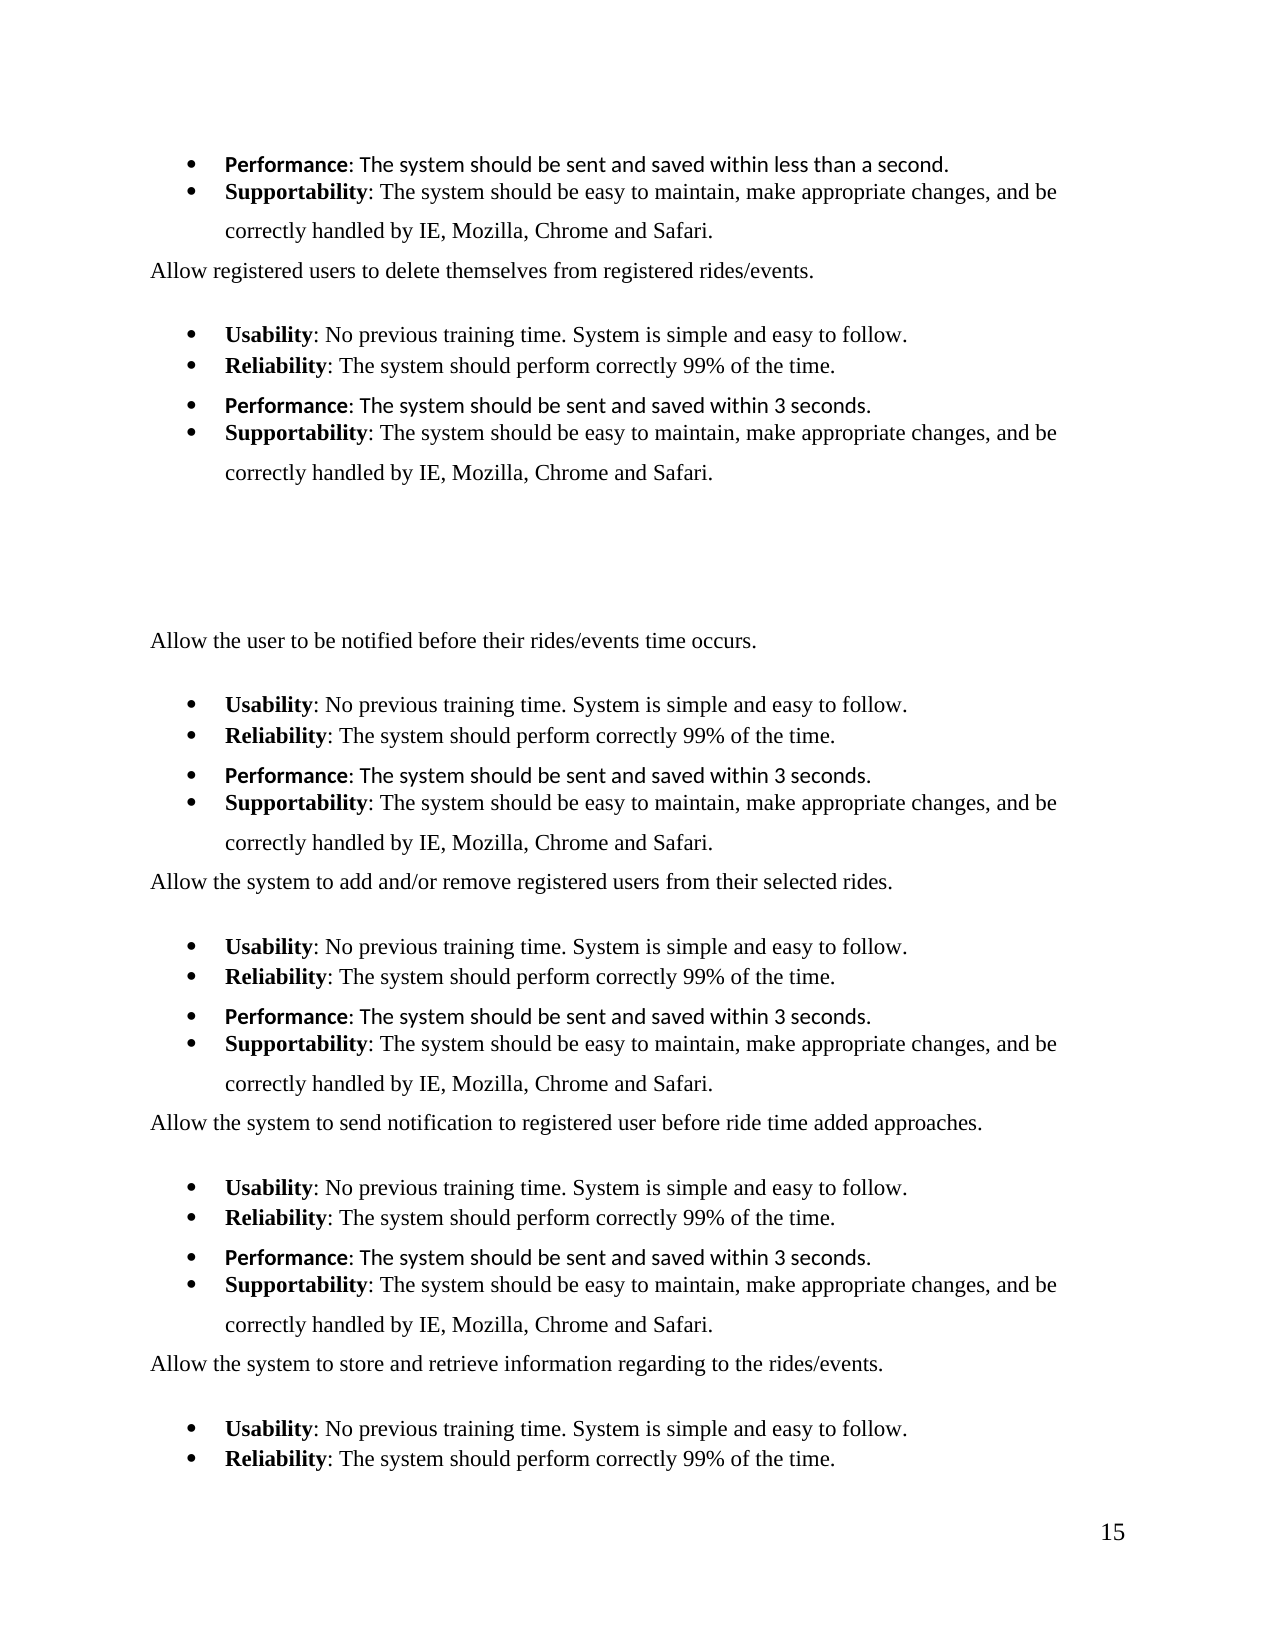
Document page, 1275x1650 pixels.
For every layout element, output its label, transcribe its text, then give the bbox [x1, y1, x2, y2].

text Allow the system to add and/or remove registered users from their selected rides. [150, 868, 1125, 894]
list Reliability: The system should perform correctly 99% of the time. [187, 963, 1125, 989]
text Allow the user to be notified before their rides/events time occurs. [150, 627, 1125, 653]
list Performance: The system should be sent and saved within 3 seconds. [187, 1002, 1125, 1030]
list Performance: The system should be sent and saved within less than a second. [187, 150, 1125, 178]
list Supportability: The system should be easy to maintain, make appropriate changes, and be correctly handled by IE, Mozilla, Chrome and Safari. [187, 1272, 1125, 1337]
text Allow registered users to delete themselves from registered rides/events. [150, 257, 1125, 283]
list Usability: No previous training time. System is simple and easy to follow. [187, 1415, 1125, 1441]
list Usability: No previous training time. System is simple and easy to follow. [187, 1174, 1125, 1200]
list Usability: No previous training time. System is simple and easy to follow. [187, 692, 1125, 718]
list Usability: No previous training time. System is simple and easy to follow. [187, 933, 1125, 959]
list Supportability: The system should be easy to maintain, make appropriate changes, and be correctly handled by IE, Mozilla, Chrome and Safari. [187, 178, 1125, 244]
list Supportability: The system should be easy to maintain, make appropriate changes, and be correctly handled by IE, Mozilla, Chrome and Safari. [187, 419, 1125, 485]
list Reliability: The system should perform correctly 99% of the time. [187, 722, 1125, 748]
text Allow the system to store and retrieve information regarding to the rides/events. [150, 1351, 1125, 1377]
list Supportability: The system should be easy to maintain, make appropriate changes, and be correctly handled by IE, Mozilla, Chrome and Safari. [187, 789, 1125, 855]
list Reliability: The system should perform correctly 99% of the time. [187, 1204, 1125, 1230]
list Usability: No previous training time. System is simple and easy to follow. [187, 321, 1125, 348]
list Performance: The system should be sent and saved within 3 seconds. [187, 391, 1125, 419]
list Reliability: The system should perform correctly 99% of the time. [187, 352, 1125, 378]
list Reliability: The system should perform correctly 99% of the time. [187, 1445, 1125, 1472]
list Performance: The system should be sent and saved within 3 seconds. [187, 1243, 1125, 1272]
list Supportability: The system should be easy to maintain, make appropriate changes, and be correctly handled by IE, Mozilla, Chrome and Safari. [187, 1030, 1125, 1096]
list Performance: The system should be sent and saved within 3 seconds. [187, 761, 1125, 789]
text Allow the system to send notification to registered user before ride time added approaches. [150, 1109, 1125, 1136]
